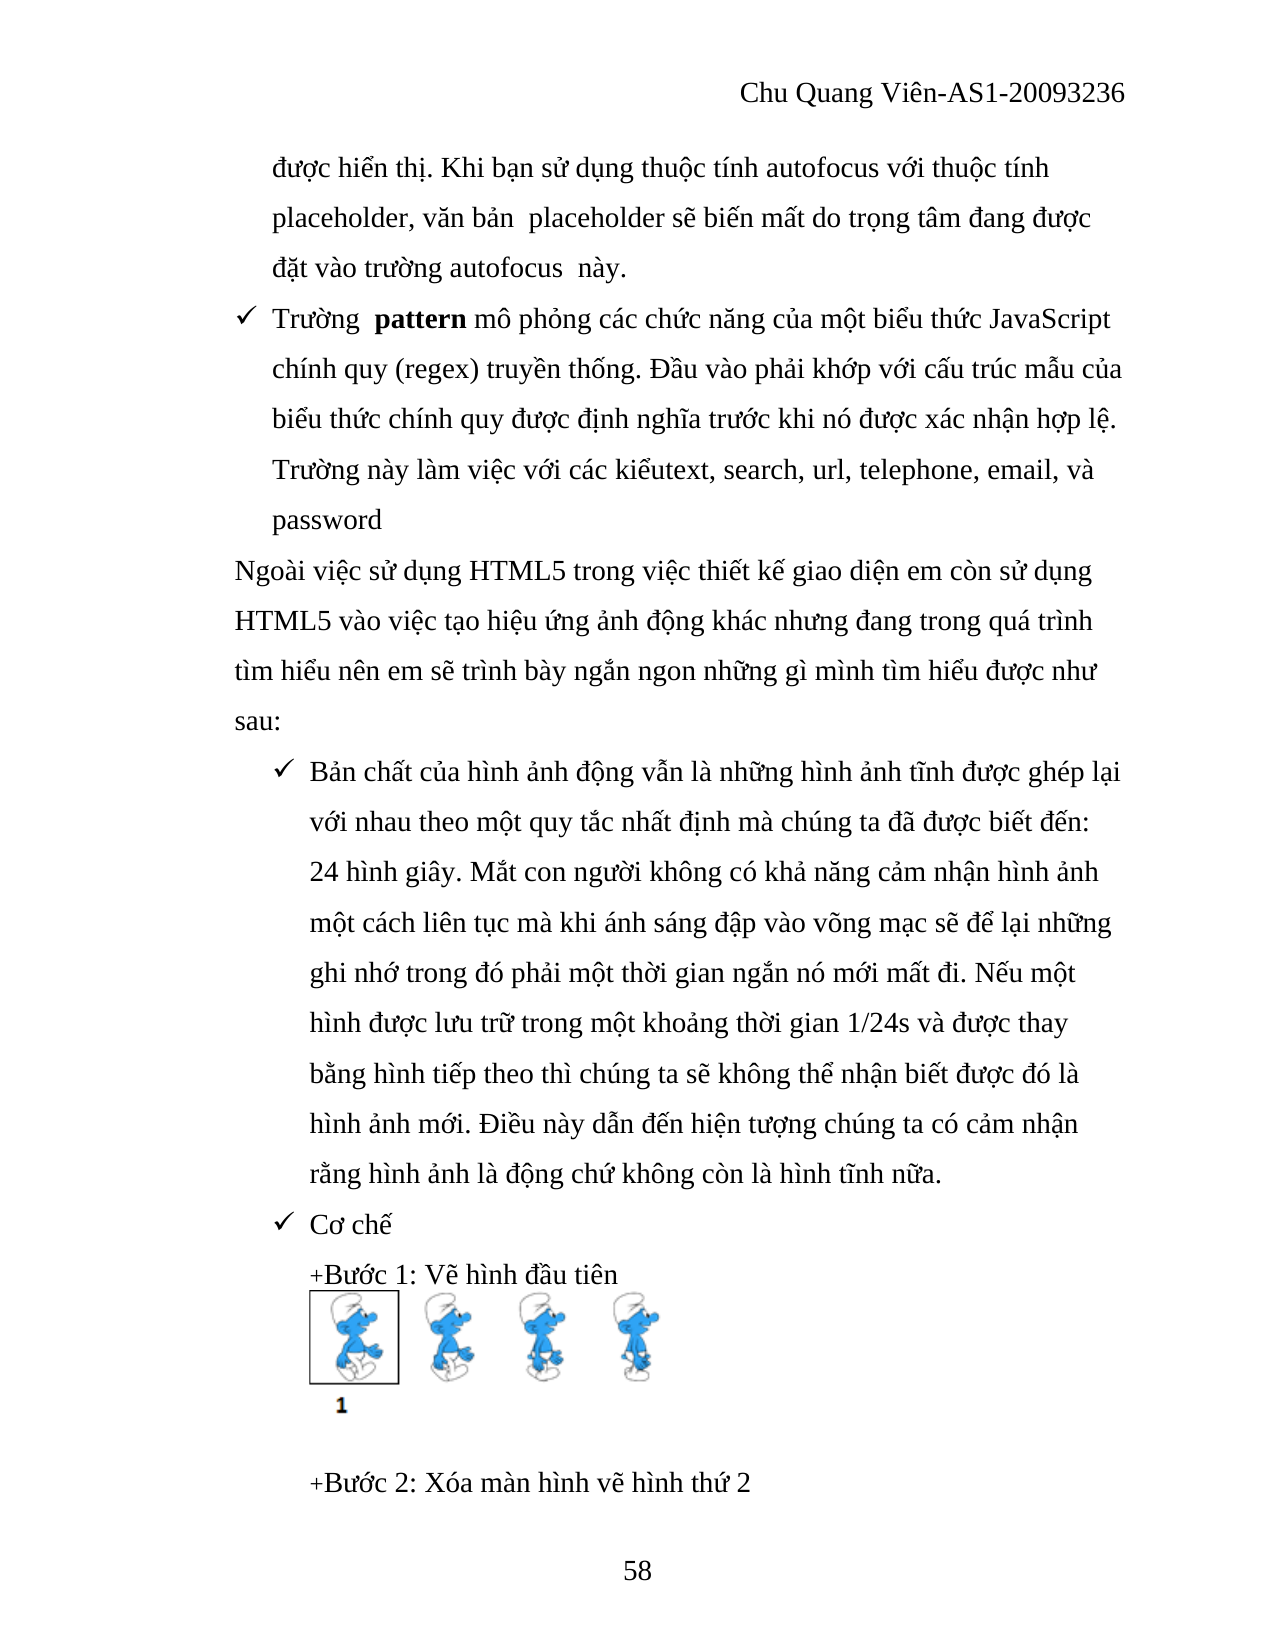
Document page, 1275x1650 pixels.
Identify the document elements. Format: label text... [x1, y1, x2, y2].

list +Bước 1: Vẽ hình đầu tiên [309, 1257, 1125, 1291]
list Bản chất của hình ảnh động vẫn là những hình ảnh tĩnh được ghép lại với nhau theo một quy tắc nhất định mà chúng ta đã được biết đến: 24 hình giây. Mắt con người không có khả năng cảm nhận hình ảnh một cách liên tục mà khi ánh sáng đập vào võng mạc sẽ để lại những ghi nhớ trong đó phải một thời gian ngắn nó mới mất đi. Nếu một hình được lưu trữ trong một khoảng thời gian 1/24s và được thay bằng hình tiếp theo thì chúng ta sẽ không thể nhận biết được đó là hình ảnh mới. Điều này dẫn đến hiện tượng chúng ta có cảm nhận rằng hình ảnh là động chứ không còn là hình tĩnh nữa. [272, 754, 1125, 1190]
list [234, 150, 1125, 284]
list Trường pattern mô phỏng các chức năng của một biểu thức JavaScript chính quy (regex) truyền thống. Đầu vào phải khớp với cấu trúc mẫu của biểu thức chính quy được định nghĩa trước khi nó được xác nhận hợp lệ. Trường này làm việc với các kiểutext, search, url, telephone, email, và password [234, 301, 1125, 536]
text Ngoài việc sử dụng HTML5 trong việc thiết kế giao diện em còn sử dụng HTML5 vào việc tạo hiệu ứng ảnh động khác nhưng đang trong quá trình tìm hiểu nên em sẽ trình bày ngắn ngon những gì mình tìm hiểu được như sau: [234, 553, 1125, 737]
list +Bước 2: Xóa màn hình vẽ hình thứ 2 [309, 1465, 1125, 1498]
list Cơ chế [272, 1207, 1125, 1240]
picture [309, 1290, 684, 1437]
